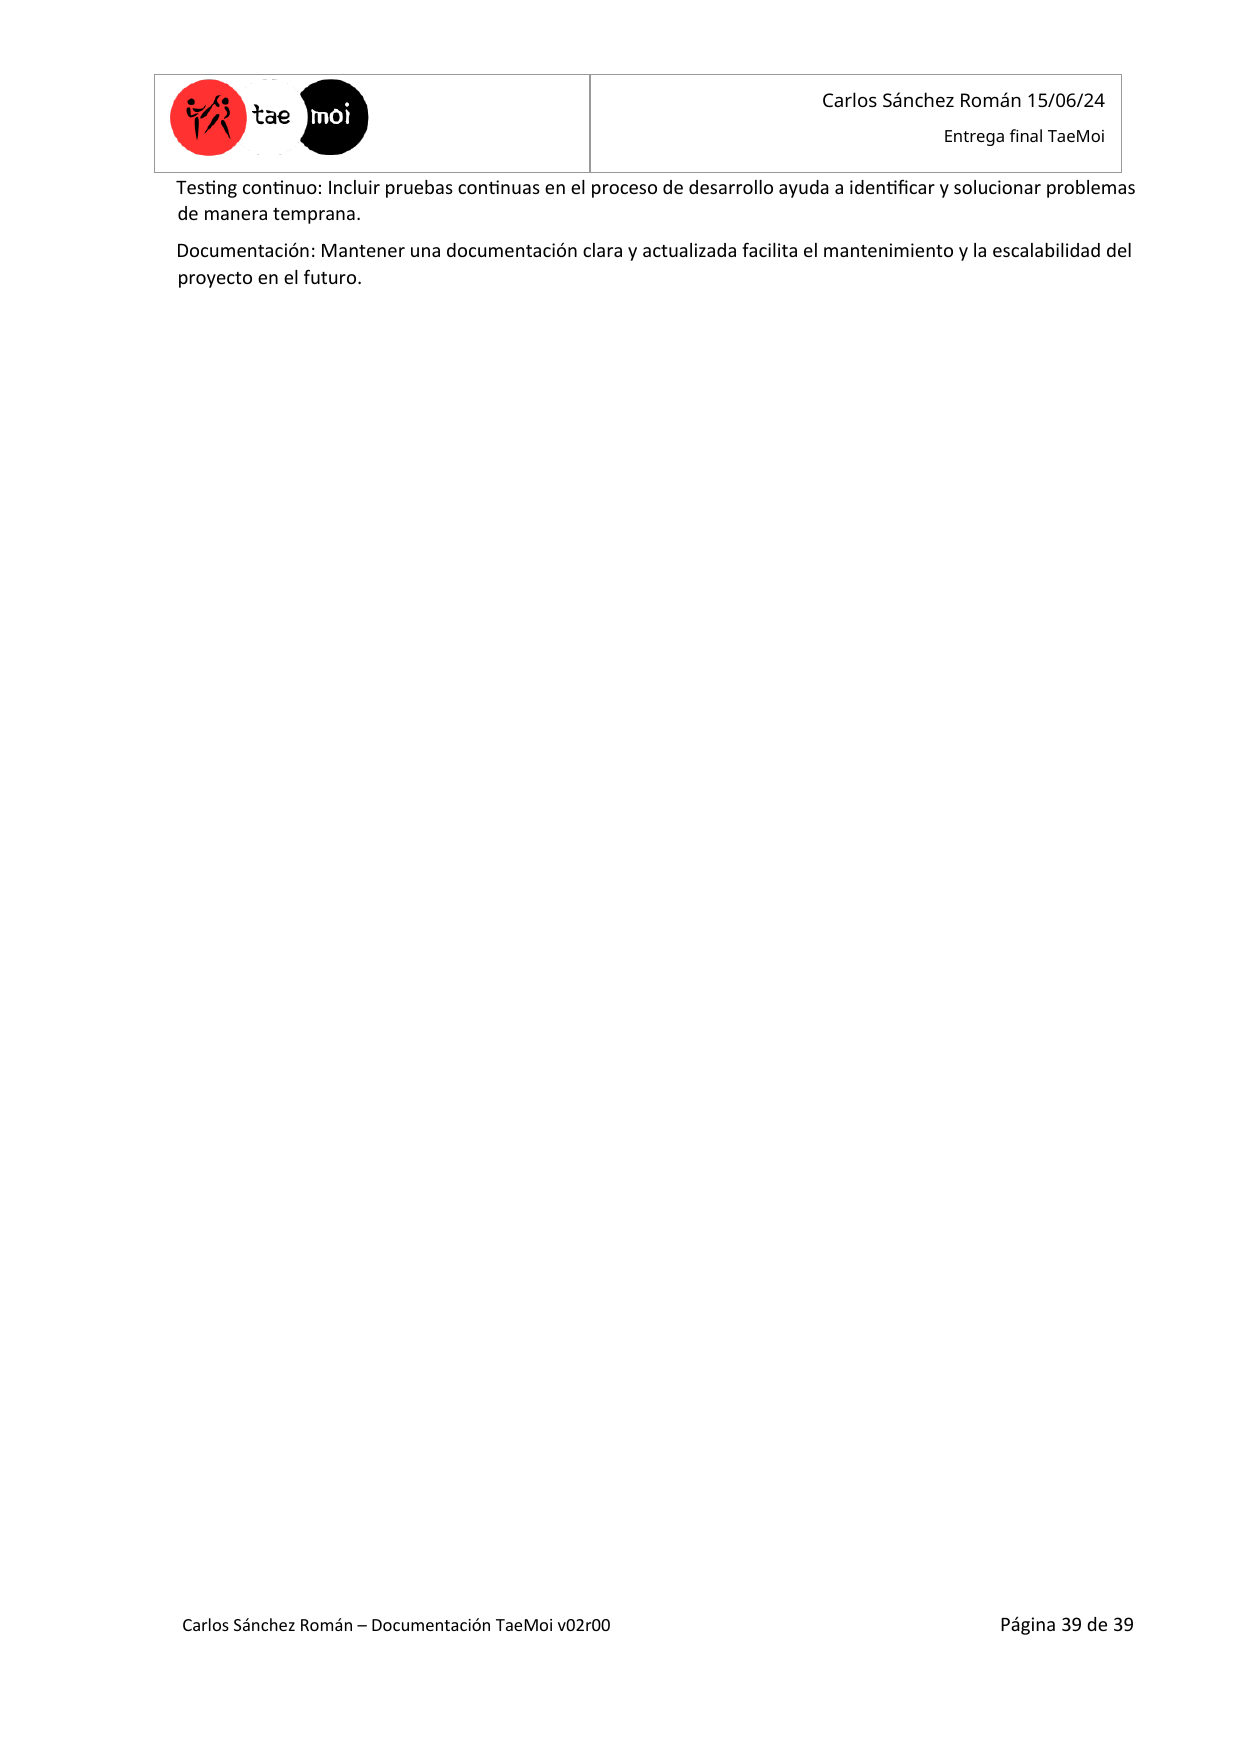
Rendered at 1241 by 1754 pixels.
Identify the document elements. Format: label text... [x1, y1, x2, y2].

text Documentación: Mantener una documentación clara y actualizada facilita el mantenimiento y la escalabilidad del proyecto en el futuro. [176, 238, 1139, 289]
text Testing continuo: Incluir pruebas continuas en el proceso de desarrollo ayuda a identificar y solucionar problemas de manera temprana. [176, 160, 1139, 226]
picture [165, 75, 372, 159]
